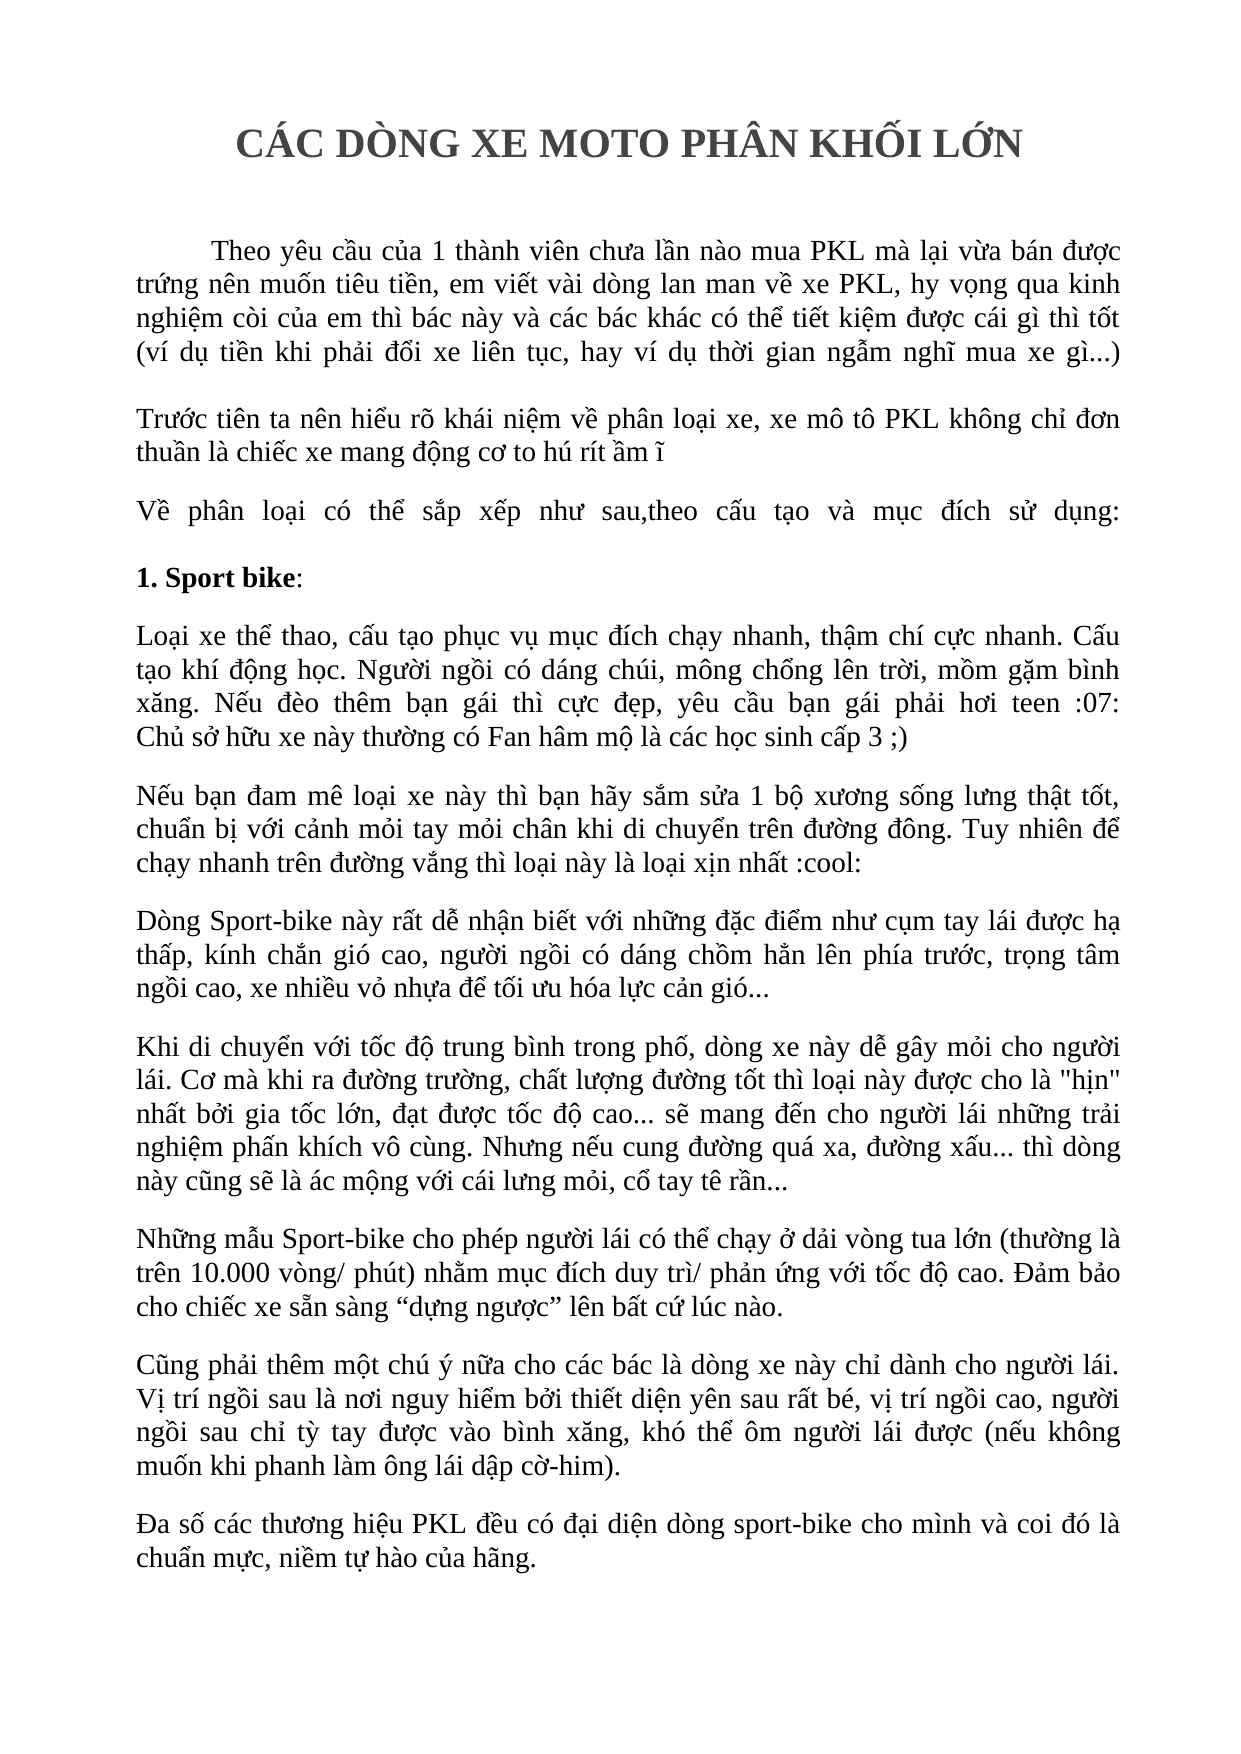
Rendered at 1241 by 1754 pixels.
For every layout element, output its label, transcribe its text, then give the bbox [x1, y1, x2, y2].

text Khi di chuyển với tốc độ trung bình trong phố, dòng xe này dễ gây mỏi cho người lái. Cơ mà khi ra đường trường, chất lượng đường tốt thì loại này được cho là "hịn" nhất bởi gia tốc lớn, đạt được tốc độ cao... sẽ mang đến cho người lái những trải nghiệm phấn khích vô cùng. Nhưng nếu cung đường quá xa, đường xấu... thì dòng này cũng sẽ là ác mộng với cái lưng mỏi, cổ tay tê rần... [136, 1029, 1122, 1197]
text Đa số các thương hiệu PKL đều có đại diện dòng sport-bike cho mình và coi đó là chuẩn mực, niềm tự hào của hãng. [136, 1506, 1122, 1573]
text Những mẫu Sport-bike cho phép người lái có thể chạy ở dải vòng tua lớn (thường là trên 10.000 vòng/ phút) nhằm mục đích duy trì/ phản ứng với tốc độ cao. Đảm bảo cho chiếc xe sẵn sàng “dựng ngược” lên bất cứ lúc nào. [136, 1222, 1122, 1322]
text Cũng phải thêm một chú ý nữa cho các bác là dòng xe này chỉ dành cho người lái. Vị trí ngồi sau là nơi nguy hiểm bởi thiết diện yên sau rất bé, vị trí ngồi cao, người ngồi sau chỉ tỳ tay được vào bình xăng, khó thể ôm người lái được (nếu không muốn khi phanh làm ông lái dập cờ-him). [136, 1347, 1122, 1481]
text Về phân loại có thể sắp xếp như sau,theo cấu tạo và mục đích sử dụng: 1. Sport bike: [136, 493, 1122, 593]
text CÁC DÒNG XE MOTO PHÂN KHỐI LỚN [136, 118, 1122, 166]
text Nếu bạn đam mê loại xe này thì bạn hãy sắm sửa 1 bộ xương sống lưng thật tốt, chuẩn bị với cảnh mỏi tay mỏi chân khi di chuyển trên đường đông. Tuy nhiên để chạy nhanh trên đường vắng thì loại này là loại xịn nhất :cool: [136, 778, 1122, 878]
text Theo yêu cầu của 1 thành viên chưa lần nào mua PKL mà lại vừa bán được trứng nên muốn tiêu tiền, em viết vài dòng lan man về xe PKL, hy vọng qua kinh nghiệm còi của em thì bác này và các bác khác có thể tiết kiệm được cái gì thì tốt (ví dụ tiền khi phải đổi xe liên tục, hay ví dụ thời gian ngẫm nghĩ mua xe gì...) Trước tiên ta nên hiểu rõ khái niệm về phân loại xe, xe mô tô PKL không chỉ đơn thuần là chiếc xe mang động cơ to hú rít ầm ĩ [136, 233, 1122, 468]
text Dòng Sport-bike này rất dễ nhận biết với những đặc điểm như cụm tay lái được hạ thấp, kính chắn gió cao, người ngồi có dáng chồm hẳn lên phía trước, trọng tâm ngồi cao, xe nhiều vỏ nhựa để tối ưu hóa lực cản gió... [136, 903, 1122, 1004]
text Loại xe thể thao, cấu tạo phục vụ mục đích chạy nhanh, thậm chí cực nhanh. Cấu tạo khí động học. Người ngồi có dáng chúi, mông chổng lên trời, mồm gặm bình xăng. Nếu đèo thêm bạn gái thì cực đẹp, yêu cầu bạn gái phải hơi teen :07: Chủ sở hữu xe này thường có Fan hâm mộ là các học sinh cấp 3 ;) [136, 618, 1122, 753]
